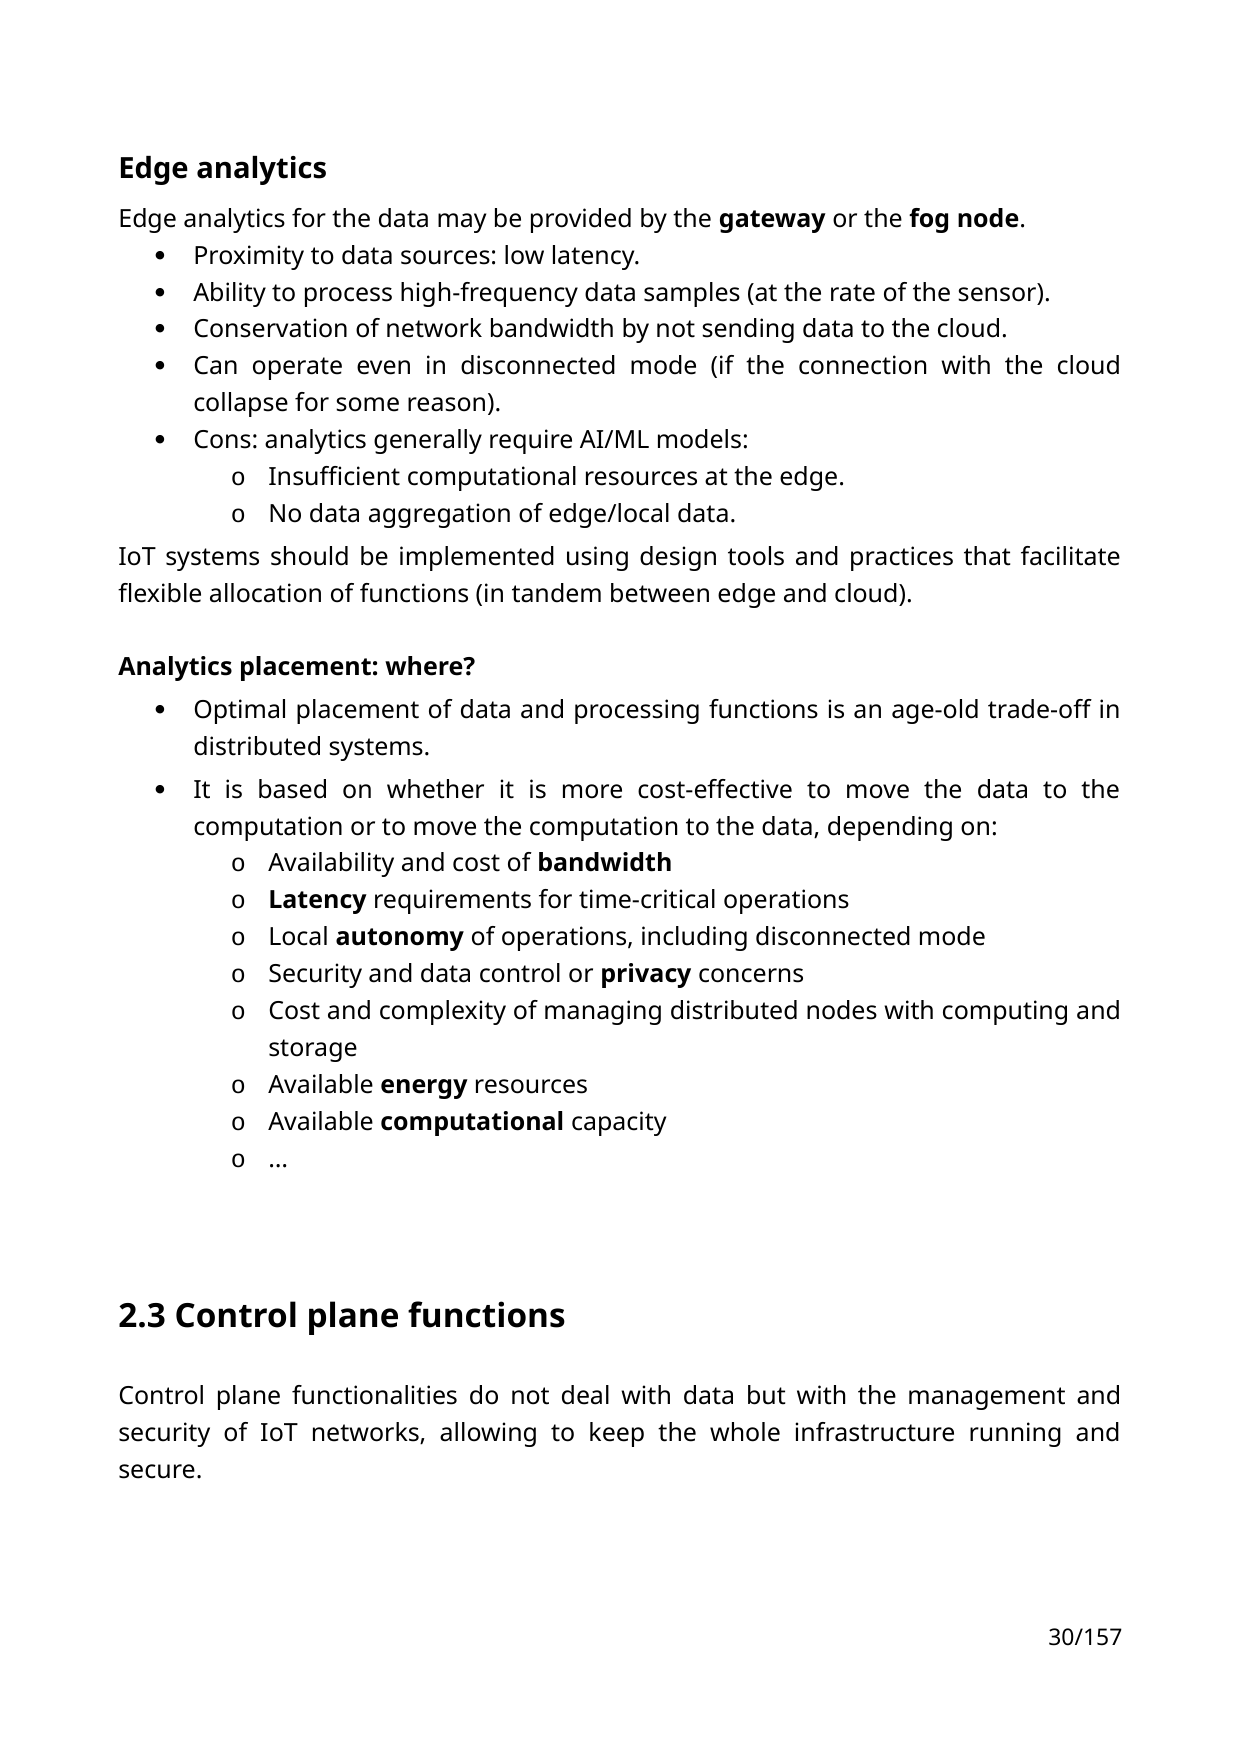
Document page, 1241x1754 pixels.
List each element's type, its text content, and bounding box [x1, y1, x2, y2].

list It is based on whether it is more cost-effective to move the data to the computation or to move the computation to the data, depending on: [156, 772, 1122, 842]
list Local autonomy of operations, including disconnected mode [231, 919, 1122, 953]
list Security and data control or privacy concerns [231, 956, 1122, 990]
list Insufficient computational resources at the edge. [231, 458, 1122, 492]
text Control plane functionalities do not deal with data but with the management and security of IoT networks, allowing to keep the whole infrastructure running and secure. [118, 1378, 1122, 1486]
list Cons: analytics generally require AI/ML models: [156, 421, 1122, 456]
list Availability and cost of bandwidth [231, 845, 1122, 879]
text IoT systems should be implemented using design tools and practices that facilitate flexible allocation of functions (in tandem between edge and cloud). [118, 538, 1122, 609]
list Proximity to data sources: low latency. [156, 238, 1122, 272]
text Edge analytics [118, 148, 1122, 187]
list No data aggregation of edge/local data. [231, 495, 1122, 529]
list Can operate even in disconnected mode (if the connection with the cloud collapse for some reason). [156, 348, 1122, 419]
list Available computational capacity [231, 1104, 1122, 1138]
list Conservation of network bandwidth by not sending data to the cloud. [156, 311, 1122, 345]
list Available energy resources [231, 1067, 1122, 1101]
text Edge analytics for the data may be provided by the gateway or the fog node. [118, 201, 1122, 235]
subtitle 2.3 Control plane functions [118, 1292, 1122, 1338]
list Latency requirements for time-critical operations [231, 882, 1122, 916]
text Analytics placement: where? [118, 649, 1122, 683]
list Ability to process high-frequency data samples (at the rate of the sensor). [156, 274, 1122, 308]
list Cost and complexity of managing distributed nodes with computing and storage [231, 993, 1122, 1064]
list … [231, 1141, 1122, 1175]
list Optimal placement of data and processing functions is an age-old trade-off in distributed systems. [156, 692, 1122, 763]
